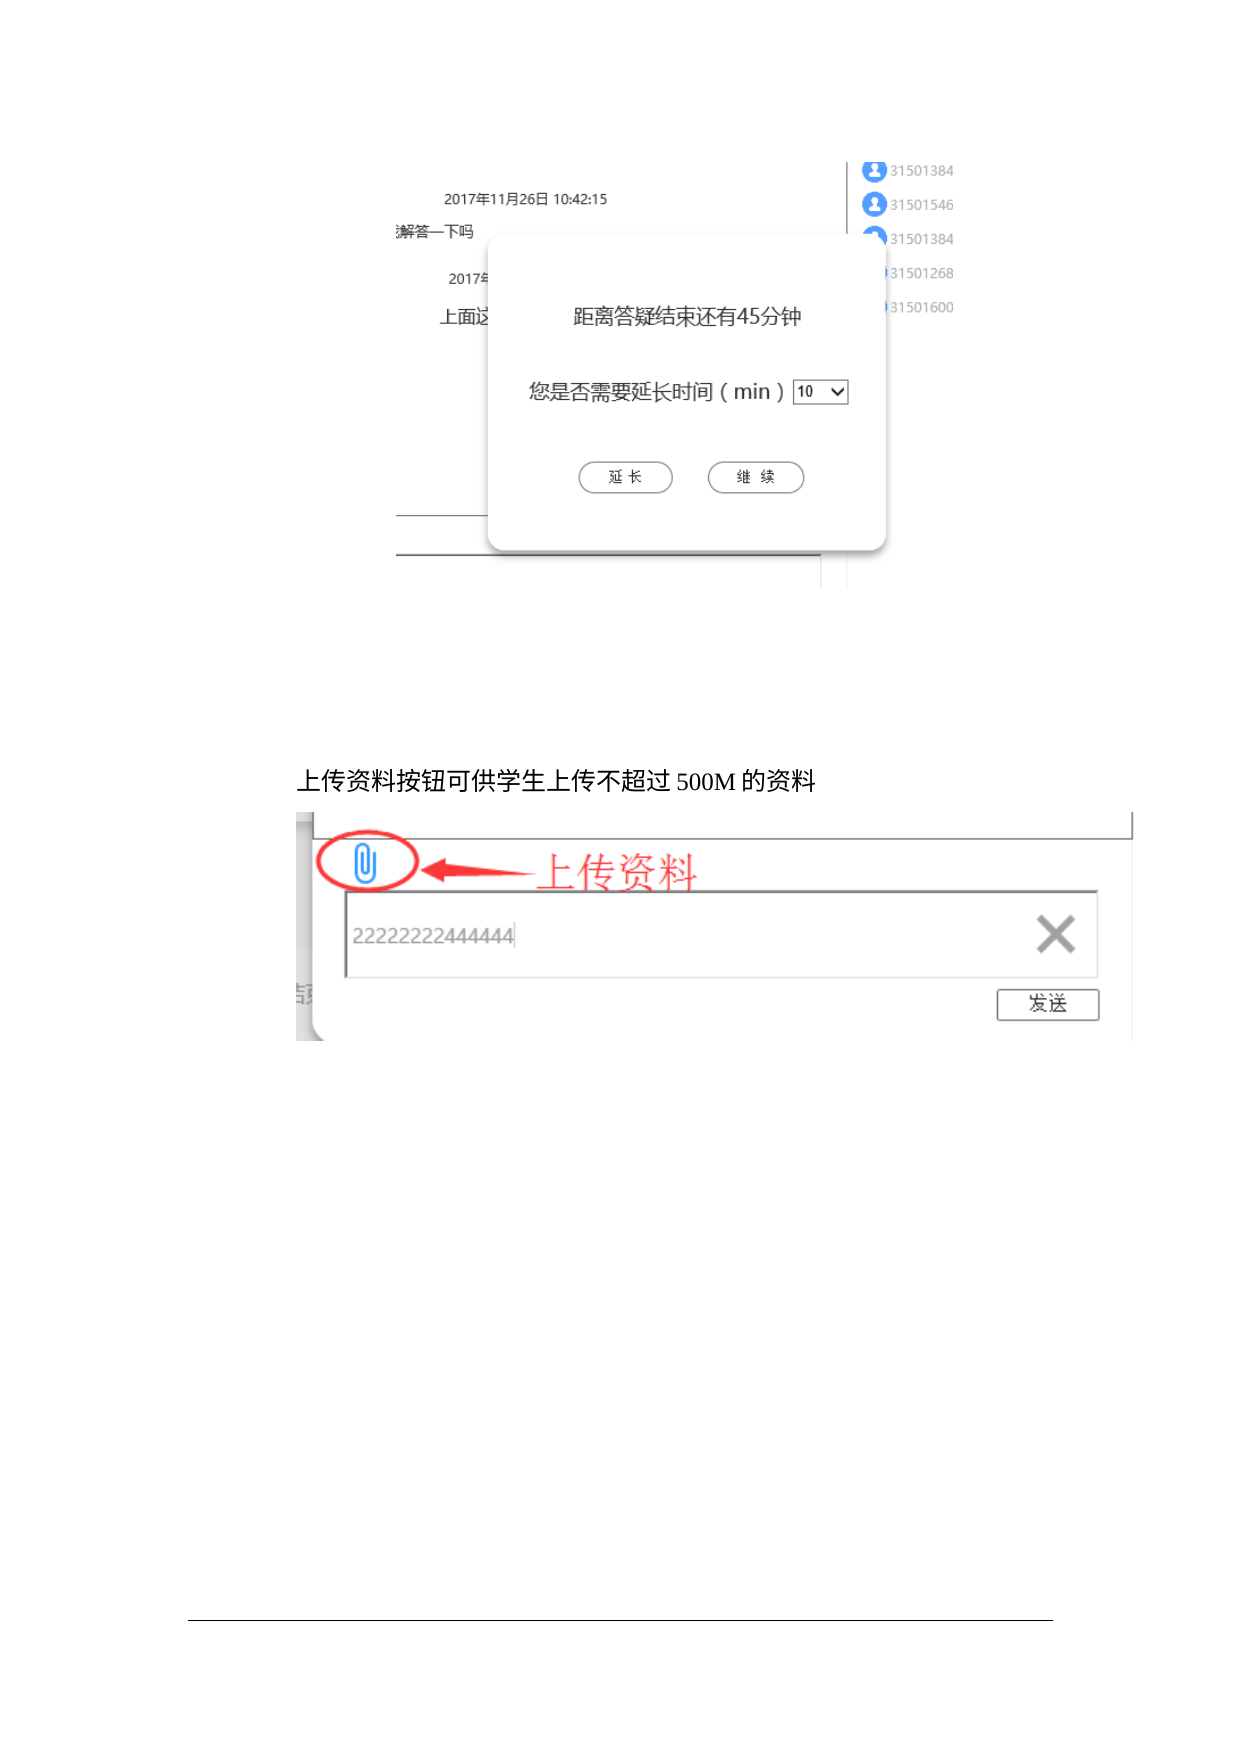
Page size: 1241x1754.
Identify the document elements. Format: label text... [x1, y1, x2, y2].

picture [296, 812, 1162, 1041]
picture [396, 162, 953, 588]
text 上传资料按钮可供学生上传不超过500M的资料 [187, 747, 1053, 812]
